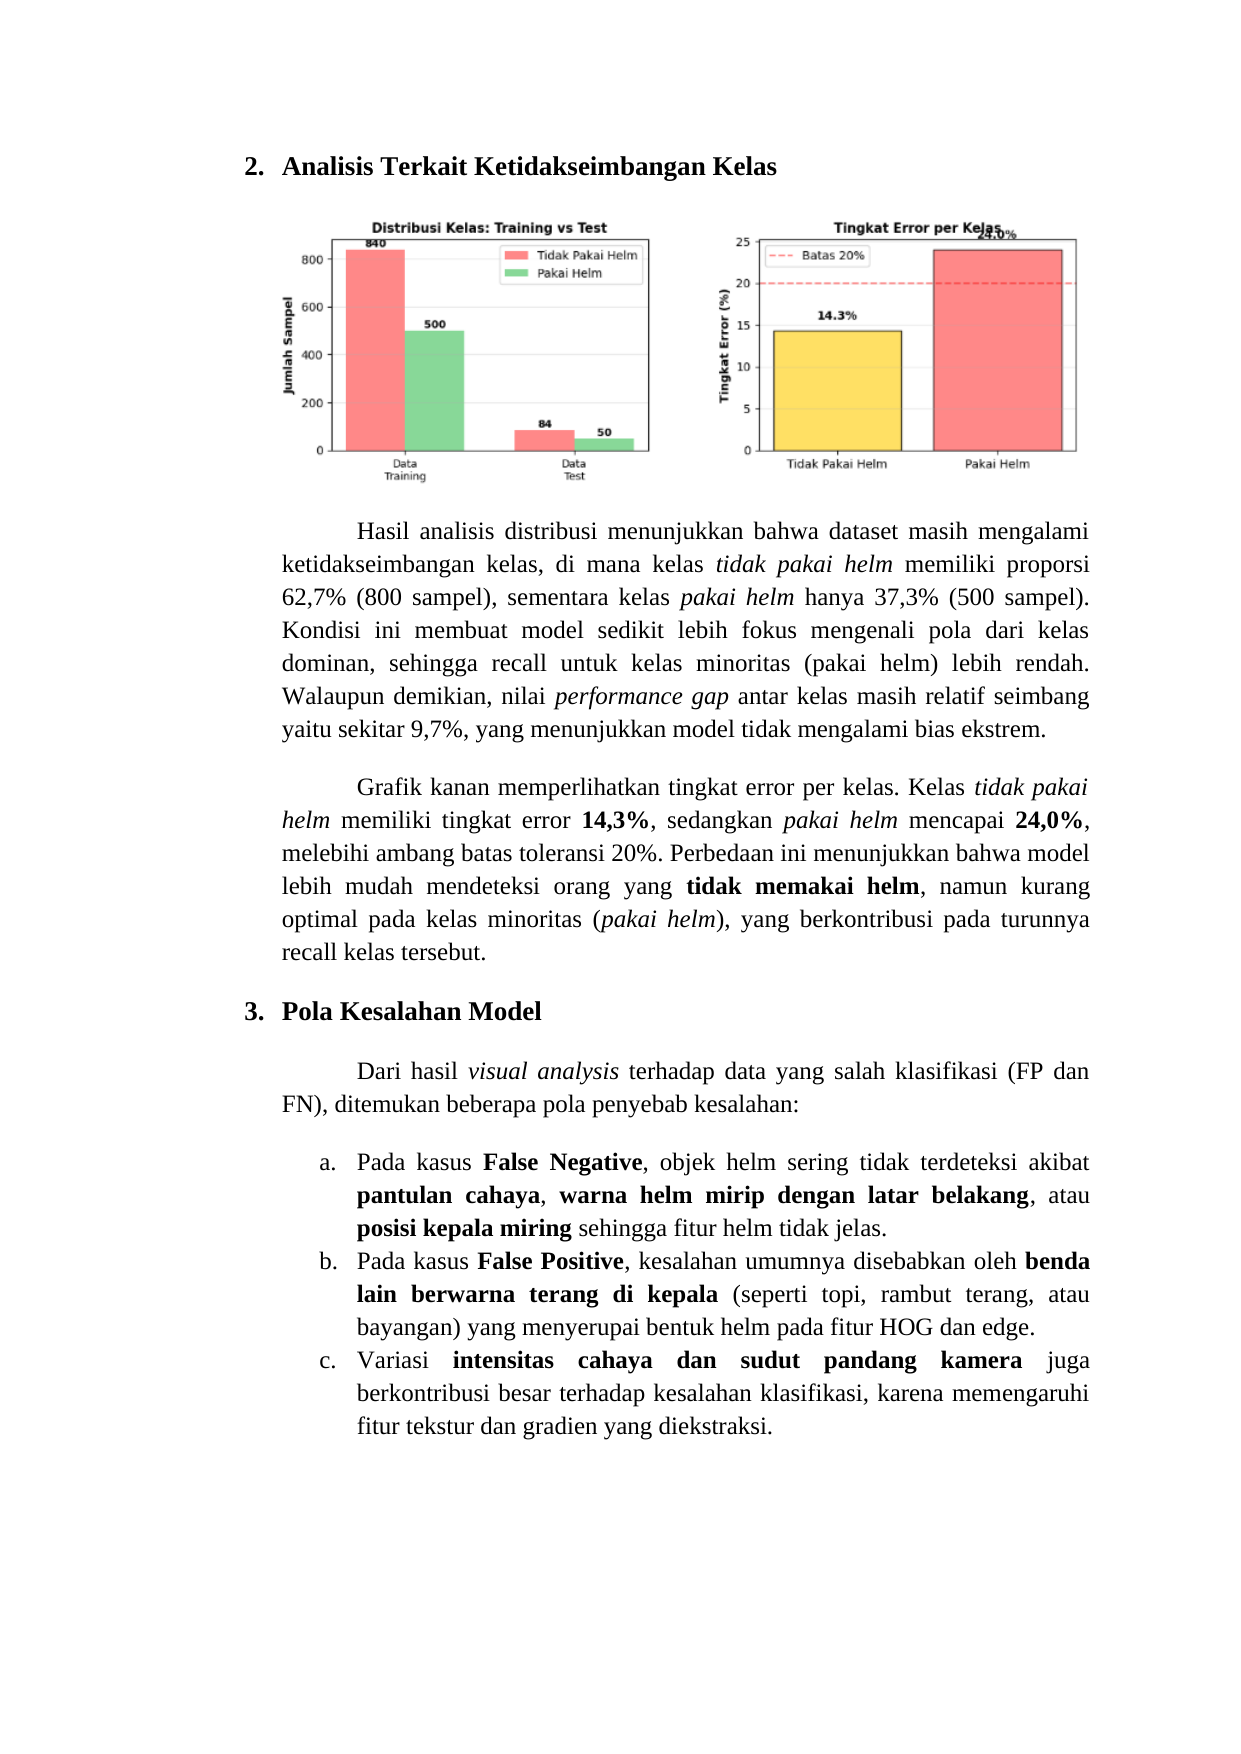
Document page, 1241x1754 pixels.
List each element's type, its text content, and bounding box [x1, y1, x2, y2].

text Grafik kanan memperlihatkan tingkat error per kelas. Kelas tidak pakai helm memiliki tingkat error 14,3%, sedangkan pakai helm mencapai 24,0%, melebihi ambang batas toleransi 20%. Perbedaan ini menunjukkan bahwa model lebih mudah mendeteksi orang yang tidak memakai helm, namun kurang optimal pada kelas minoritas (pakai helm), yang berkontribusi pada turunnya recall kelas tersebut. [282, 772, 1090, 966]
list Pada kasus False Positive, kesalahan umumnya disebabkan oleh benda lain berwarna terang di kepala (seperti topi, rambut terang, atau bayangan) yang menyerupai bentuk helm pada fitur HOG dan edge. [319, 1246, 1090, 1341]
list Analisis Terkait Ketidakseimbangan Kelas [244, 150, 1090, 181]
list Pola Kesalahan Model [244, 995, 1090, 1026]
picture [281, 210, 1090, 487]
text Dari hasil visual analysis terhadap data yang salah klasifikasi (FP dan FN), ditemukan beberapa pola penyebab kesalahan: [282, 1056, 1090, 1118]
list Variasi intensitas cahaya dan sudut pandang kamera juga berkontribusi besar terhadap kesalahan klasifikasi, karena memengaruhi fitur tekstur dan gradien yang diekstraksi. [319, 1345, 1090, 1440]
text Hasil analisis distribusi menunjukkan bahwa dataset masih mengalami ketidakseimbangan kelas, di mana kelas tidak pakai helm memiliki proporsi 62,7% (800 sampel), sementara kelas pakai helm hanya 37,3% (500 sampel). Kondisi ini membuat model sedikit lebih fokus mengenali pola dari kelas dominan, sehingga recall untuk kelas minoritas (pakai helm) lebih rendah. Walaupun demikian, nilai performance gap antar kelas masih relatif seimbang yaitu sekitar 9,7%, yang menunjukkan model tidak mengalami bias ekstrem. [282, 516, 1090, 743]
list Pada kasus False Negative, objek helm sering tidak terdeteksi akibat pantulan cahaya, warna helm mirip dengan latar belakang, atau posisi kepala miring sehingga fitur helm tidak jelas. [319, 1147, 1090, 1242]
